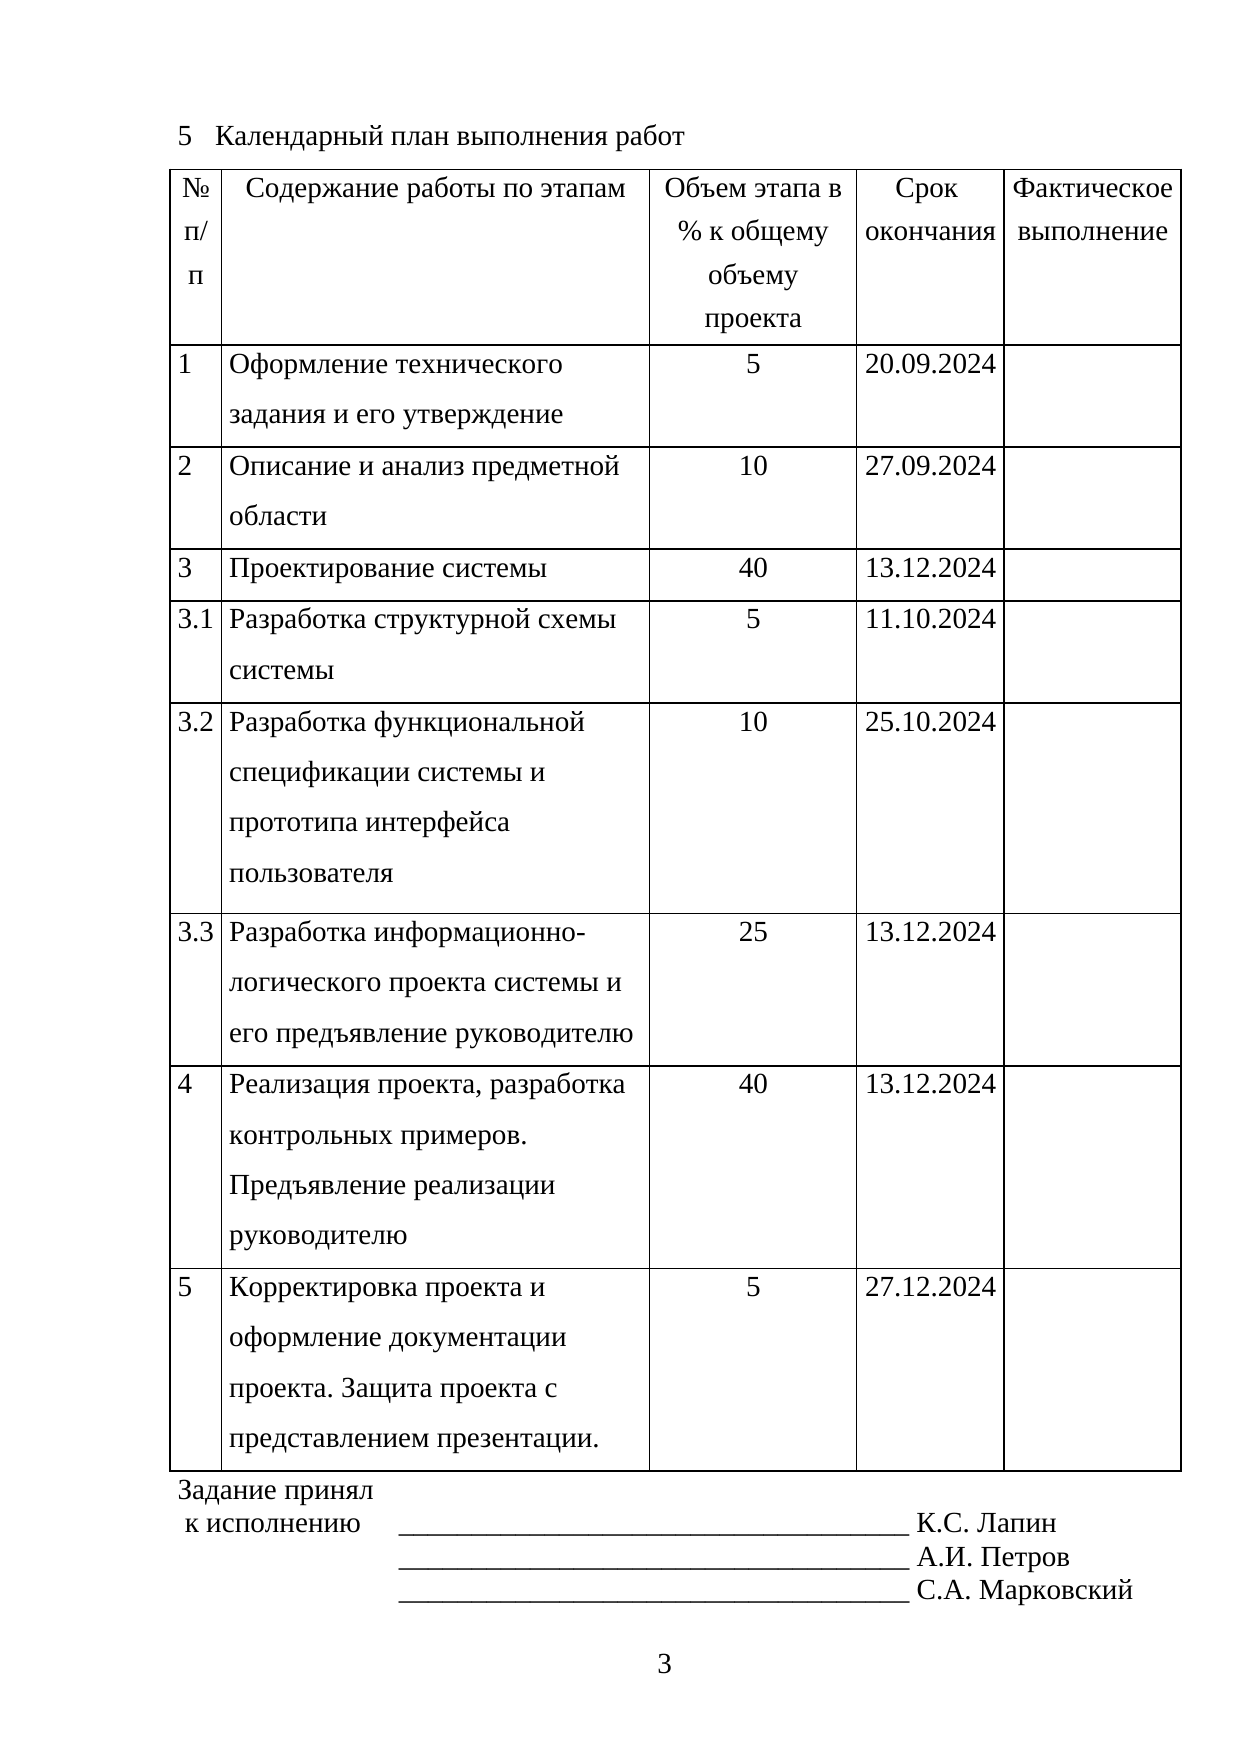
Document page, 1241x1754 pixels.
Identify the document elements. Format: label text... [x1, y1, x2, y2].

table_cell 5 [650, 602, 856, 702]
table_cell [1005, 1269, 1180, 1470]
table_cell 3.1 [171, 602, 221, 702]
table_cell [1005, 914, 1180, 1065]
table_cell [1005, 346, 1180, 446]
table_cell 25 [650, 914, 856, 1065]
table_cell Проектирование системы [222, 550, 649, 600]
table_header № п/п [171, 170, 221, 344]
list ___________________________________ С.А. Марковский [399, 1572, 1152, 1606]
table_cell 13.12.2024 [857, 914, 1003, 1065]
table_cell Разработка информационно-логического проекта системы и его предъявление руководителю [222, 914, 649, 1065]
table_cell Разработка структурной схемы системы [222, 602, 649, 702]
table_cell 5 [171, 1269, 221, 1470]
table_cell [1005, 448, 1180, 548]
table_cell 27.09.2024 [857, 448, 1003, 548]
table_cell Реализация проекта, разработка контрольных примеров. Предъявление реализации руководителю [222, 1067, 649, 1268]
table_header Срок окончания [857, 170, 1003, 344]
table_cell [1005, 1067, 1180, 1268]
table_cell [1005, 550, 1180, 600]
table_cell 40 [650, 1067, 856, 1268]
table_cell 5 [650, 1269, 856, 1470]
table_cell [1005, 602, 1180, 702]
table_cell 11.10.2024 [857, 602, 1003, 702]
table_cell [1005, 704, 1180, 912]
table_cell 2 [171, 448, 221, 548]
table_cell Оформление технического задания и его утверждение [222, 346, 649, 446]
table_cell Описание и анализ предметной области [222, 448, 649, 548]
table_cell 10 [650, 704, 856, 912]
table_cell 13.12.2024 [857, 1067, 1003, 1268]
table_cell Разработка функциональной спецификации системы и прототипа интерфейса пользователя [222, 704, 649, 912]
table_cell Корректировка проекта и оформление документации проекта. Защита проекта с представлением презентации. [222, 1269, 649, 1470]
table_cell 3 [171, 550, 221, 600]
table_header Фактическое выполнение [1005, 170, 1180, 344]
table_header Объем этапа в % к общему объему проекта [650, 170, 856, 344]
table_cell 13.12.2024 [857, 550, 1003, 600]
list Задание принял к исполнению ___________________________________ К.С. Лапин [177, 1472, 1152, 1539]
table_cell 5 [650, 346, 856, 446]
table_cell 3.3 [171, 914, 221, 1065]
table_cell 3.2 [171, 704, 221, 912]
table_cell 40 [650, 550, 856, 600]
table_cell 10 [650, 448, 856, 548]
list ___________________________________ А.И. Петров [399, 1539, 1152, 1572]
table_header Содержание работы по этапам [222, 170, 649, 344]
table_cell 1 [171, 346, 221, 446]
table_cell 20.09.2024 [857, 346, 1003, 446]
table_cell 4 [171, 1067, 221, 1268]
list Календарный план выполнения работ [177, 118, 1152, 152]
table_cell 27.12.2024 [857, 1269, 1003, 1470]
table_cell 25.10.2024 [857, 704, 1003, 912]
